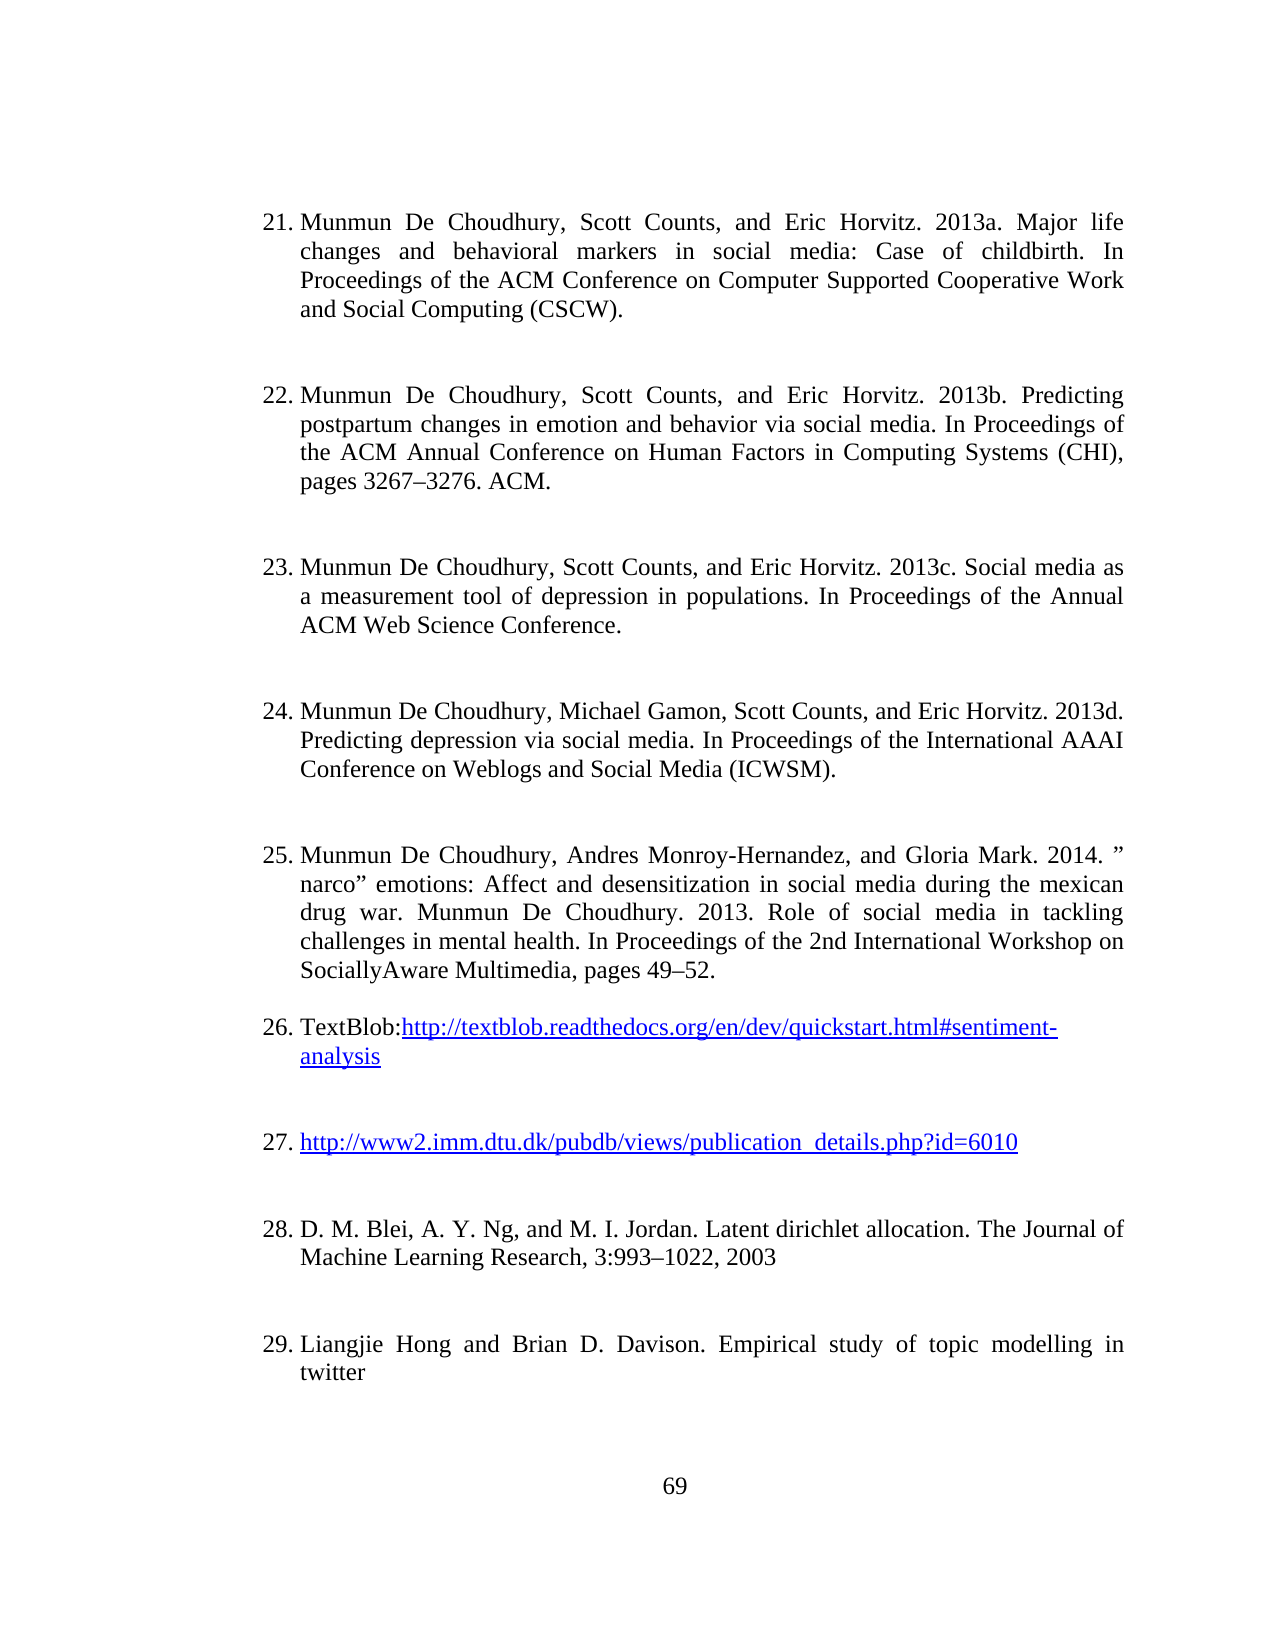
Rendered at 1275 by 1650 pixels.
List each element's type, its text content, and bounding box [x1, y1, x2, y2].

list D. M. Blei, A. Y. Ng, and M. I. Jordan. Latent dirichlet allocation. The Journal of Machine Learning Research, 3:993–1022, 2003 [262, 1214, 1125, 1271]
list Munmun De Choudhury, Andres Monroy-Hernandez, and Gloria Mark. 2014. ” narco” emotions: Affect and desensitization in social media during the mexican drug war. Munmun De Choudhury. 2013. Role of social media in tackling challenges in mental health. In Proceedings of the 2nd International Workshop on SociallyAware Multimedia, pages 49–52. [262, 840, 1125, 984]
list TextBlob:http://textblob.readthedocs.org/en/dev/quickstart.html#sentiment-analysis [262, 1012, 1125, 1070]
list Munmun De Choudhury, Scott Counts, and Eric Horvitz. 2013b. Predicting postpartum changes in emotion and behavior via social media. In Proceedings of the ACM Annual Conference on Human Factors in Computing Systems (CHI), pages 3267–3276. ACM. [262, 380, 1125, 495]
list Liangjie Hong and Brian D. Davison. Empirical study of topic modelling in twitter [262, 1329, 1125, 1386]
list http://www2.imm.dtu.dk/pubdb/views/publication_details.php?id=6010 [262, 1127, 1125, 1156]
list Munmun De Choudhury, Michael Gamon, Scott Counts, and Eric Horvitz. 2013d. Predicting depression via social media. In Proceedings of the International AAAI Conference on Weblogs and Social Media (ICWSM). [262, 696, 1125, 782]
list Munmun De Choudhury, Scott Counts, and Eric Horvitz. 2013c. Social media as a measurement tool of depression in populations. In Proceedings of the Annual ACM Web Science Conference. [262, 552, 1125, 639]
list Munmun De Choudhury, Scott Counts, and Eric Horvitz. 2013a. Major life changes and behavioral markers in social media: Case of childbirth. In Proceedings of the ACM Conference on Computer Supported Cooperative Work and Social Computing (CSCW). [262, 207, 1125, 322]
